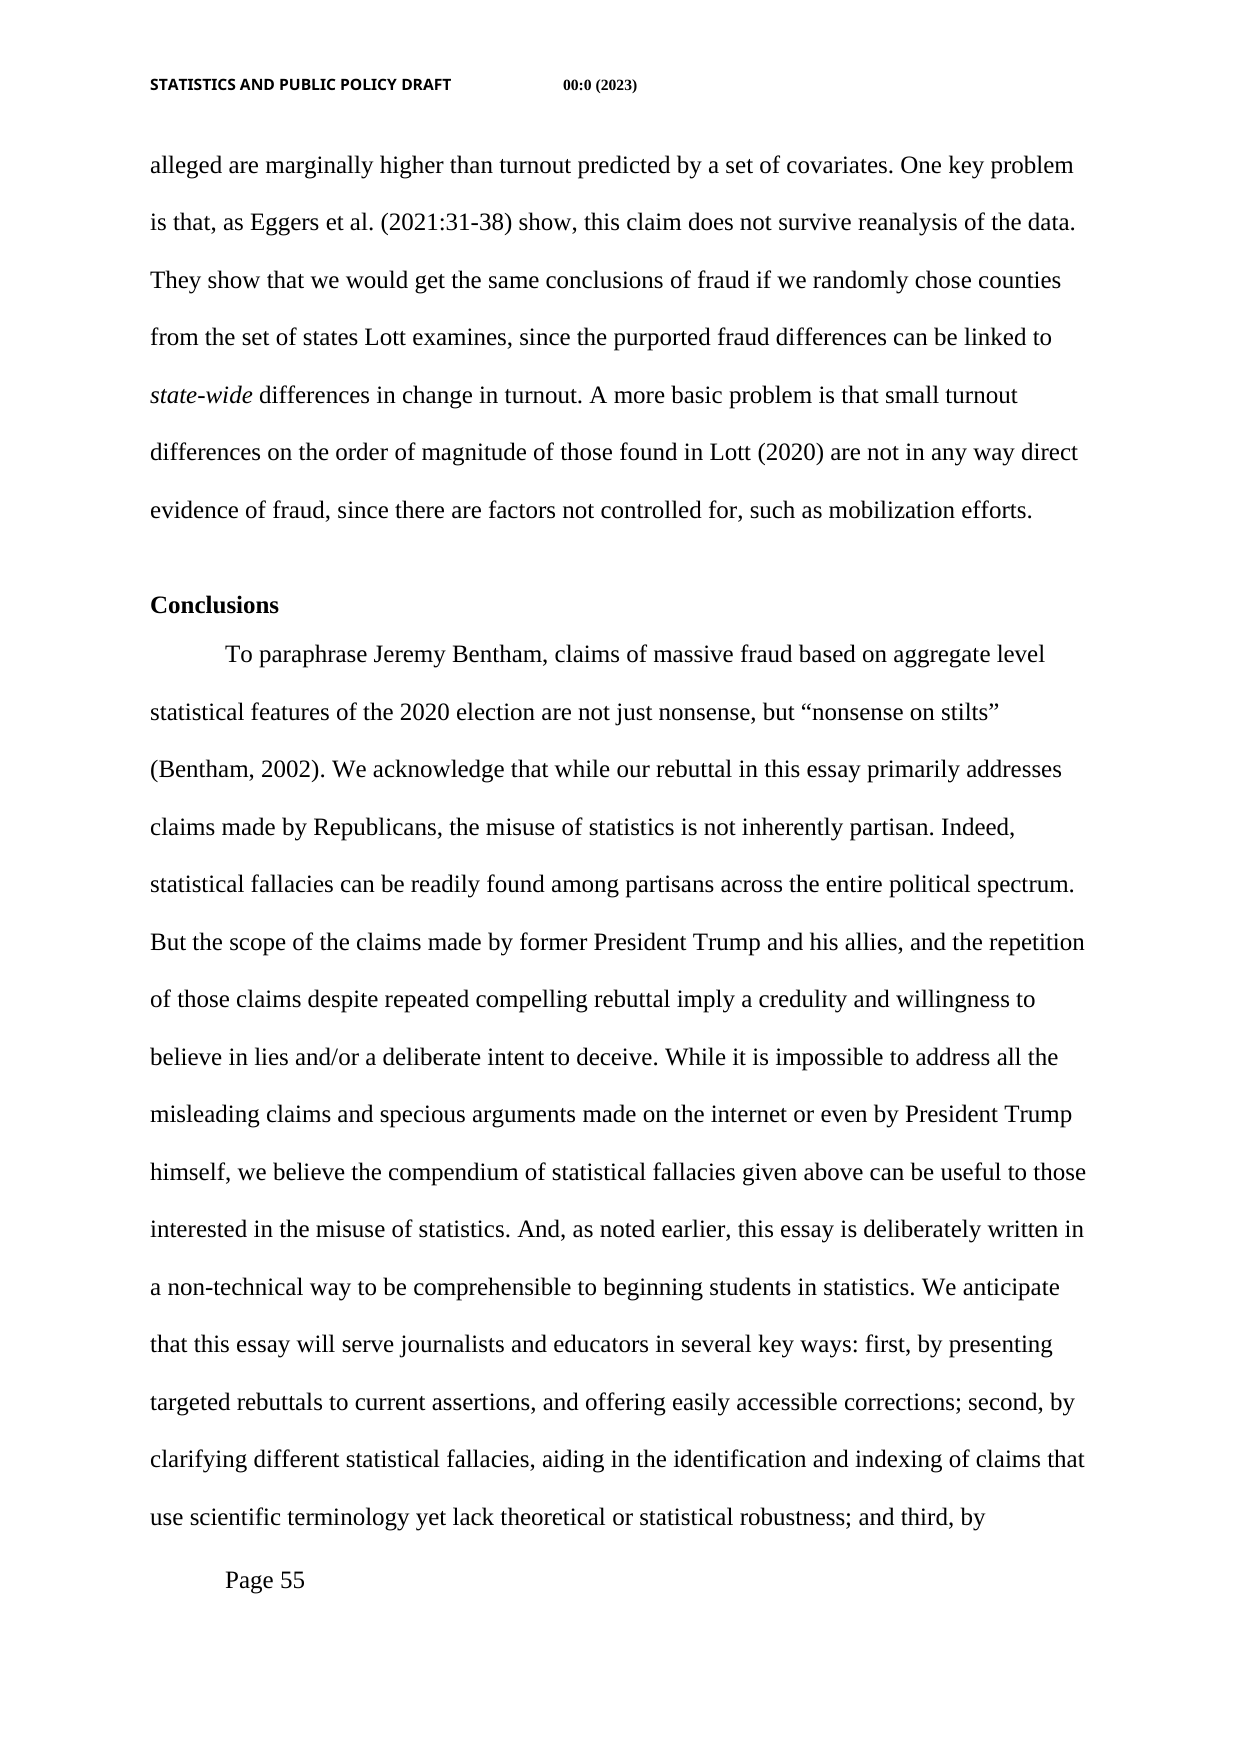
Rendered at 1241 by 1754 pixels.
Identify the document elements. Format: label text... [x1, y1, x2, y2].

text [150, 150, 1090, 524]
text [150, 639, 1090, 1531]
subtitle Conclusions [150, 590, 1032, 619]
